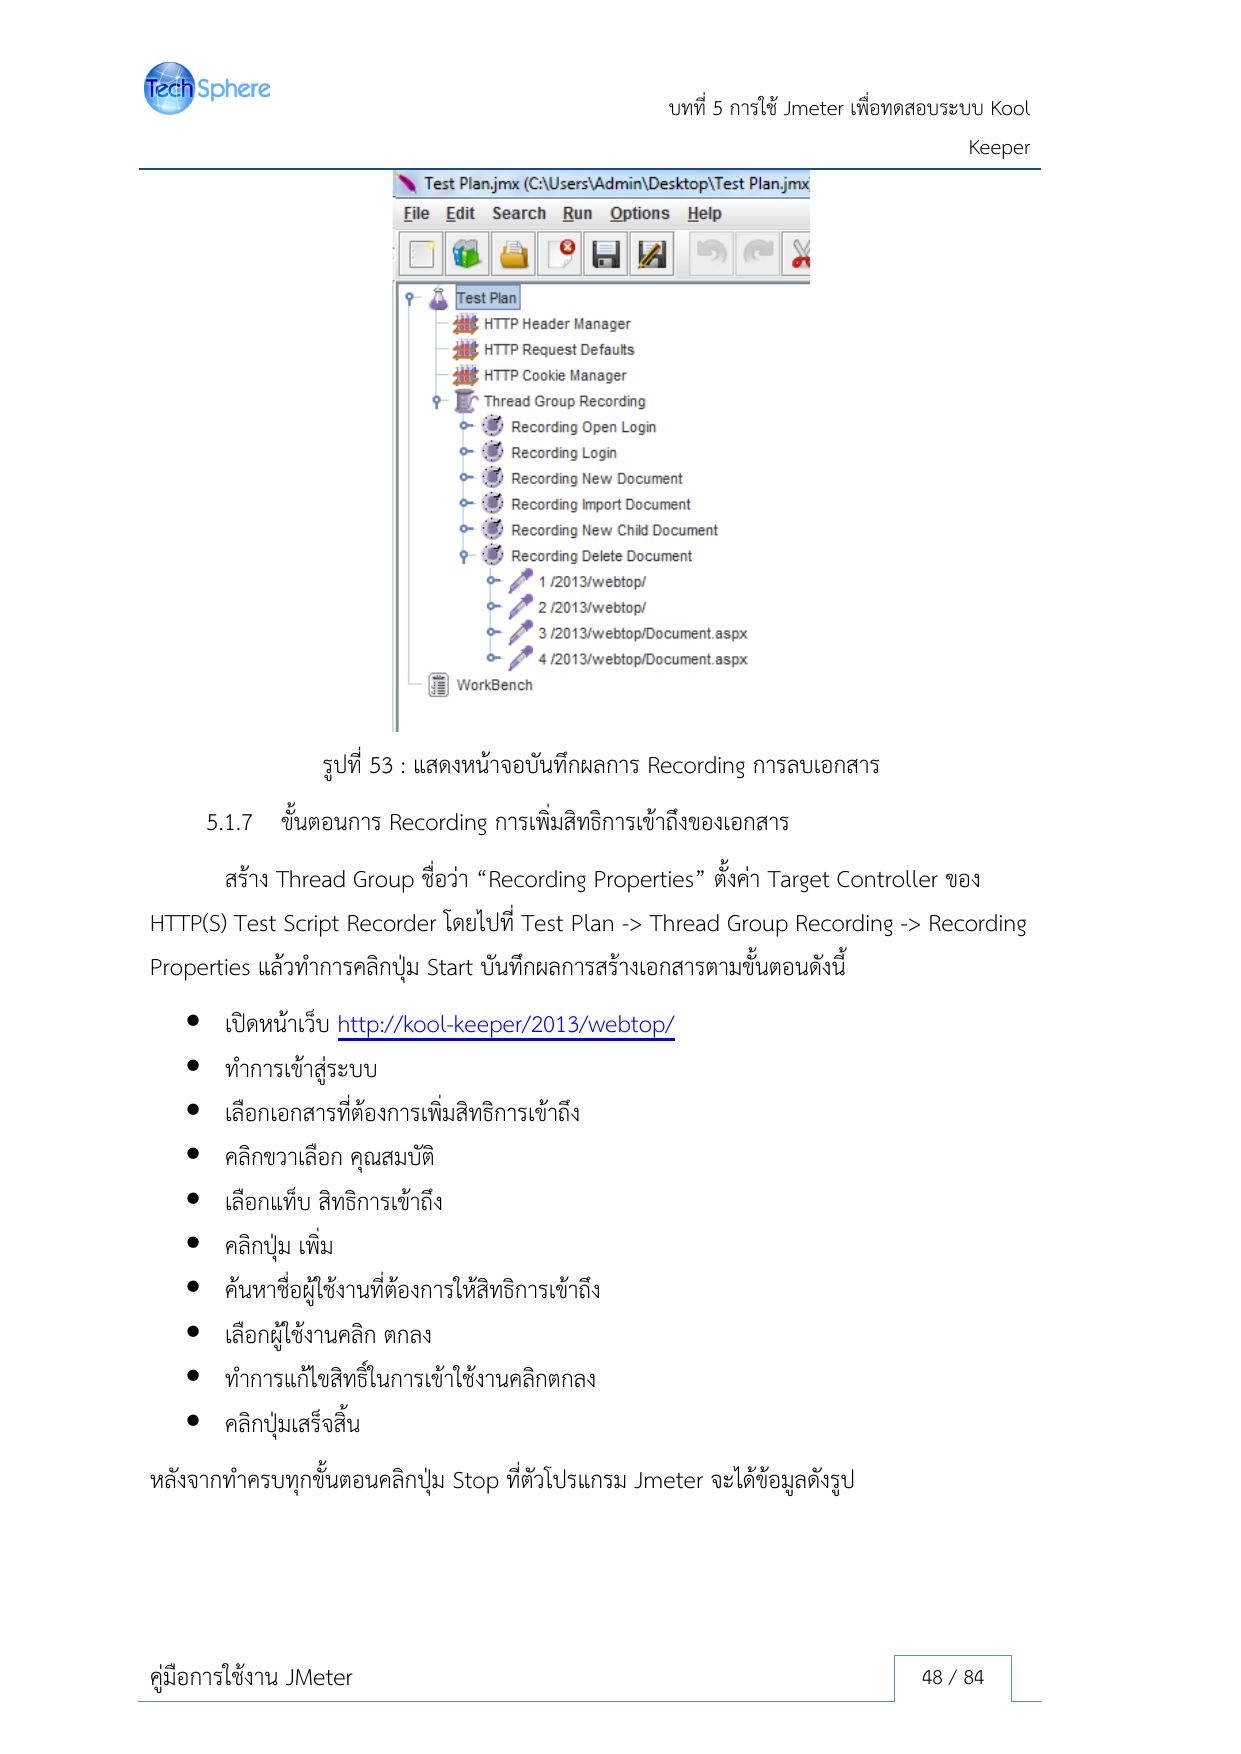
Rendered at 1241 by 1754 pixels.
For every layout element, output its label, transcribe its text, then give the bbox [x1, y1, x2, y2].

list ทำการเข้าสู่ระบบ [187, 1048, 1053, 1092]
list ทำการแก้ไขสิทธิ์ในการเข้าใช้งานคลิกตกลง [187, 1358, 1053, 1403]
list เลือกแท็บ สิทธิการเข้าถึง [187, 1181, 1053, 1225]
list เปิดหน้าเว็บ http://kool-keeper/2013/webtop/ [187, 1003, 1053, 1048]
picture [392, 170, 811, 732]
subtitle รูปที่ 53 : แสดงหน้าจอบันทึกผลการ Recording การลบเอกสาร [150, 744, 1053, 788]
list เลือกผู้ใช้งานคลิก ตกลง [187, 1314, 1053, 1358]
list คลิกขวาเลือก คุณสมบัติ [187, 1137, 1053, 1181]
subtitle ขั้นตอนการ Recording การเพิ่มสิทธิการเข้าถึงของเอกสาร [206, 801, 1053, 845]
list คลิกปุ่มเสร็จสิ้น [187, 1403, 1053, 1447]
text หลังจากทำครบทุกขั้นตอนคลิกปุ่ม Stop ที่ตัวโปรแกรม Jmeter จะได้ข้อมูลดังรูป [150, 1460, 1053, 1504]
list เลือกเอกสารที่ต้องการเพิ่มสิทธิการเข้าถึง [187, 1092, 1053, 1137]
text สร้าง Thread Group ชื่อว่า “Recording Properties” ตั้งค่า Target Controller ของ HTTP(S) Test Script Recorder โดยไปที่ Test Plan -> Thread Group Recording -> Recording Properties แล้วทำการคลิกปุ่ม Start บันทึกผลการสร้างเอกสารตามขั้นตอนดังนี้ [150, 858, 1053, 991]
list ค้นหาชื่อผู้ใช้งานที่ต้องการให้สิทธิการเข้าถึง [187, 1270, 1053, 1314]
list คลิกปุ่ม เพิ่ม [187, 1225, 1053, 1270]
picture [142, 61, 271, 116]
